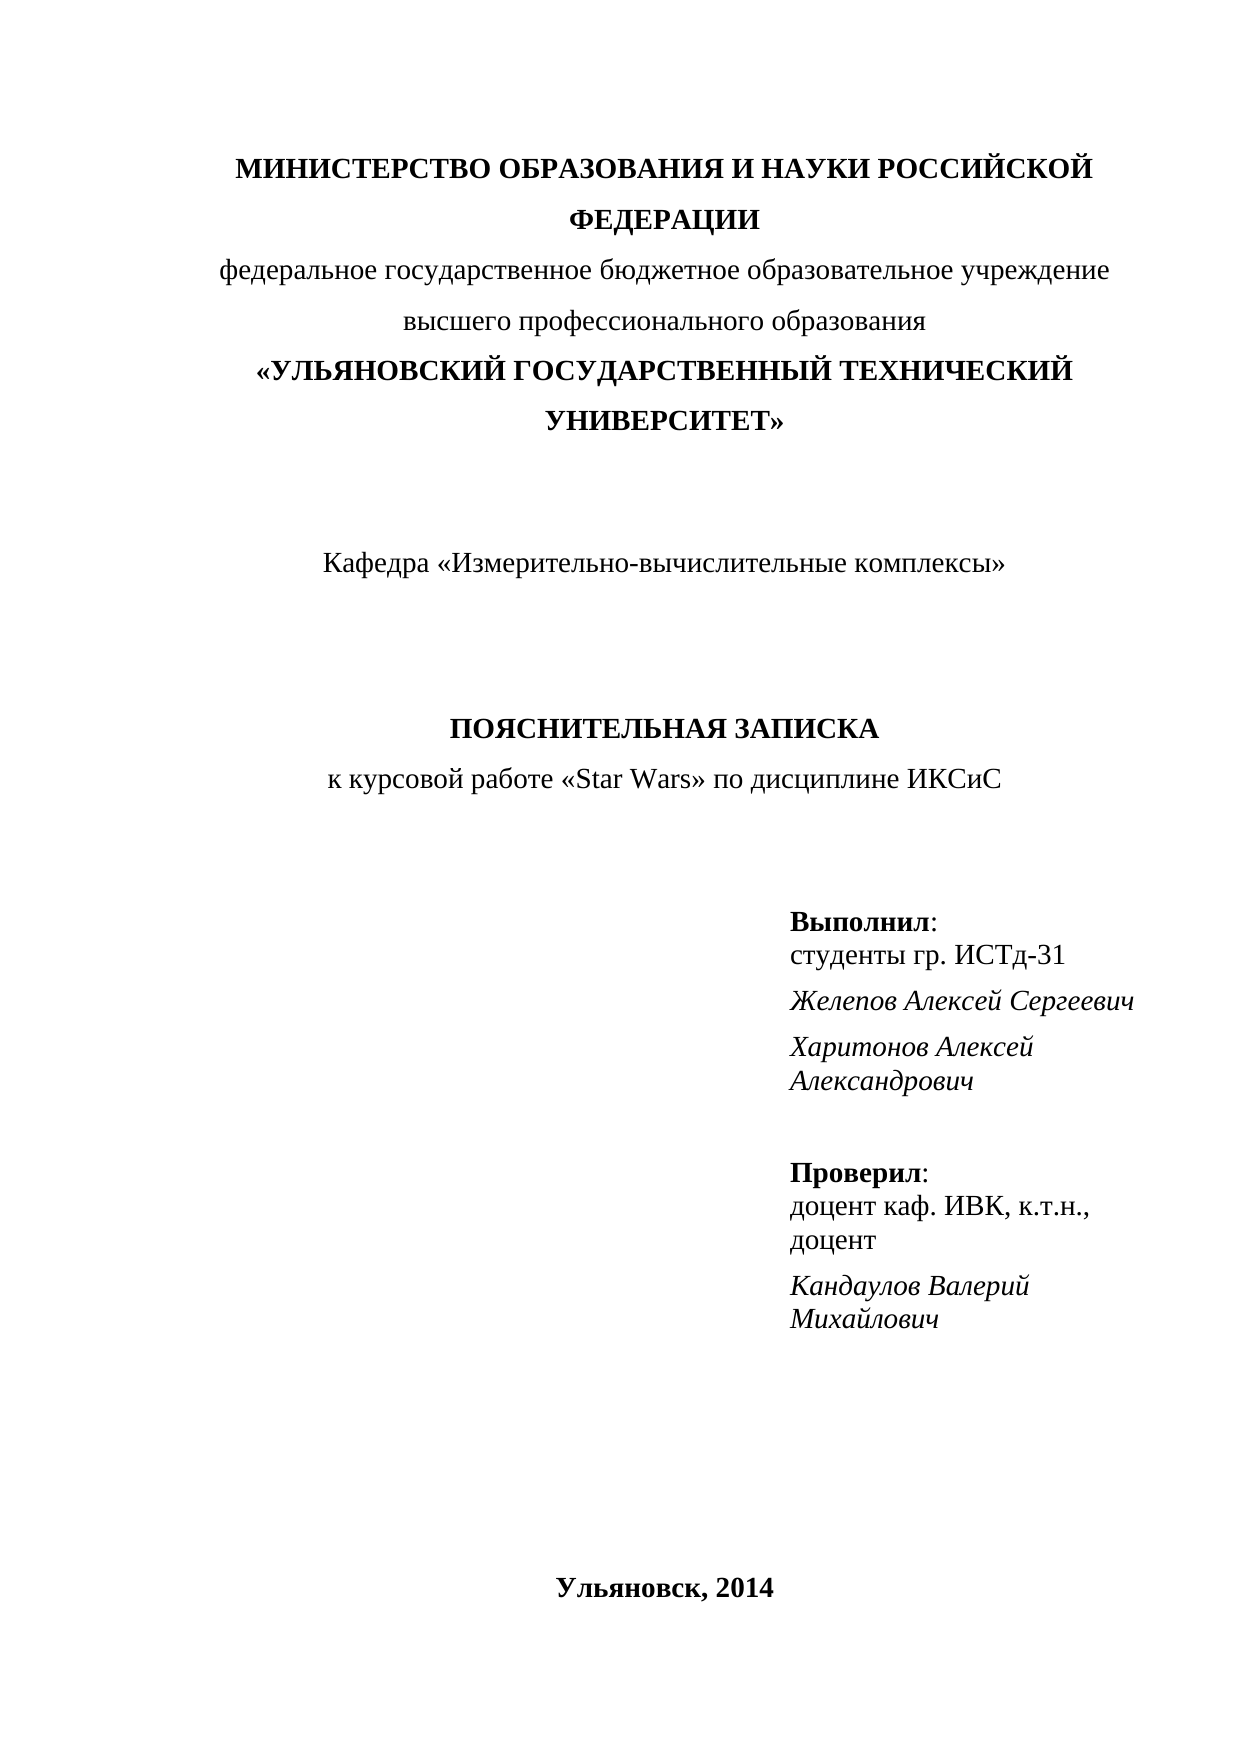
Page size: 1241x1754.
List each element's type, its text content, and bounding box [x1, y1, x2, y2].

text Ульяновск, 2014 [177, 1335, 1152, 1603]
text доцент каф. ИВК, к.т.н., доцент [790, 1188, 1152, 1256]
text Харитонов Алексей Александрович [790, 1029, 1152, 1096]
text Выполнил: [790, 904, 1152, 937]
text Кандаулов Валерий Михайлович [790, 1268, 1152, 1335]
text Проверил: [790, 1155, 1152, 1188]
text МИНИСТЕРСТВО ОБРАЗОВАНИЯ И НАУКИ РОССИЙСКОЙ ФЕДЕРАЦИИ [177, 152, 1152, 236]
text федеральное государственное бюджетное образовательное учреждение [177, 252, 1152, 286]
text «УЛЬЯНОВСКИЙ ГОСУДАРСТВЕННЫЙ ТЕХНИЧЕСКИЙ УНИВЕРСИТЕТ» [177, 353, 1152, 437]
text ПОЯСНИТЕЛЬНАЯ ЗАПИСКА [177, 711, 1152, 744]
text высшего профессионального образования [177, 303, 1152, 336]
text Кафедра «Измерительно-вычислительные комплексы» [177, 546, 1152, 579]
text студенты гр. ИСТд-31 [790, 937, 1152, 971]
text к курсовой работе «Star Wars» по дисциплине ИКСиС [177, 761, 1152, 795]
text Желепов Алексей Сергеевич [790, 983, 1152, 1017]
